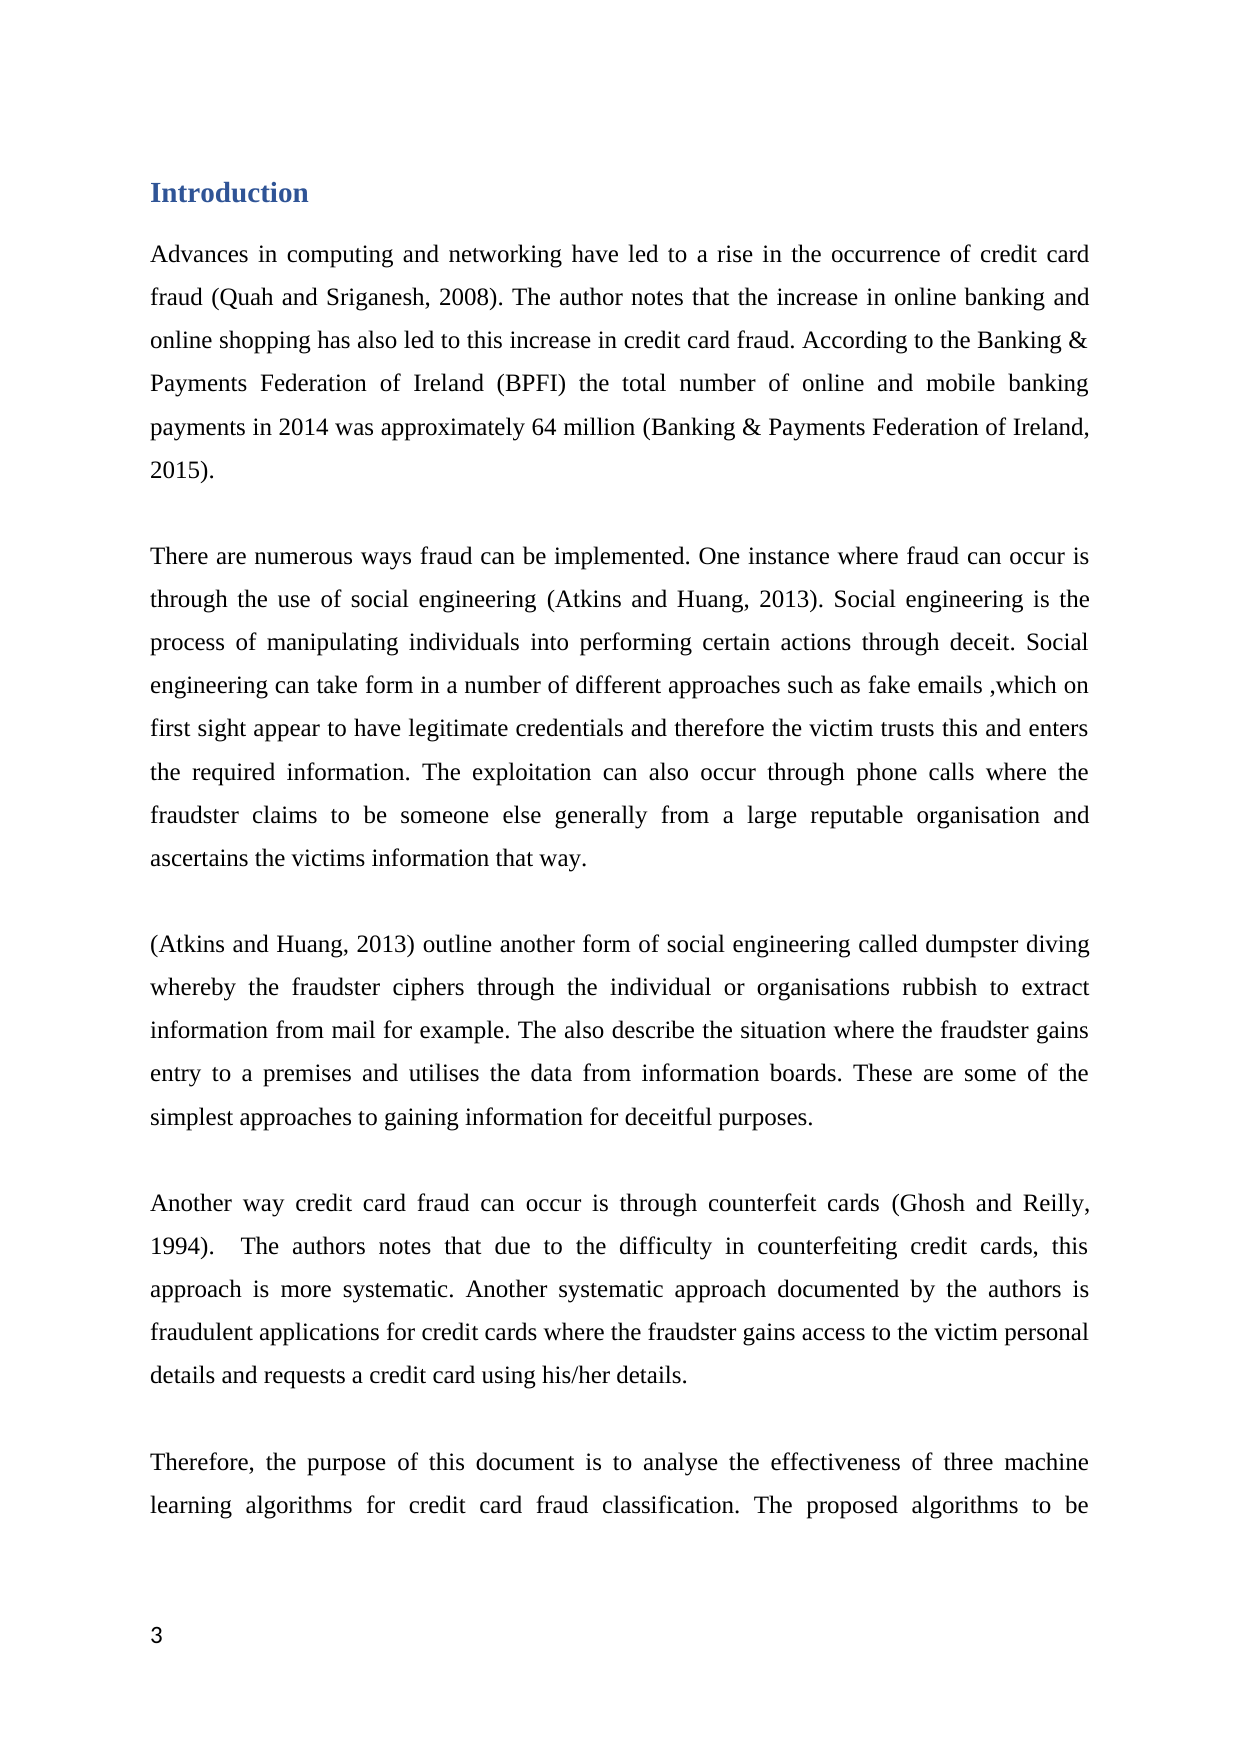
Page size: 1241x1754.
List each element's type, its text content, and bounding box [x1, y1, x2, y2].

text Another way credit card fraud can occur is through counterfeit cards (Ghosh and Reilly, 1994). The authors notes that due to the difficulty in counterfeiting credit cards, this approach is more systematic. Another systematic approach documented by the authors is fraudulent applications for credit cards where the fraudster gains access to the victim personal details and requests a credit card using his/her details. [150, 1188, 1090, 1389]
subtitle Introduction [150, 175, 1090, 208]
text There are numerous ways fraud can be implemented. One instance where fraud can occur is through the use of social engineering (Atkins and Huang, 2013). Social engineering is the process of manipulating individuals into performing certain actions through deceit. Social engineering can take form in a number of different approaches such as fake emails ,which on first sight appear to have legitimate credentials and therefore the victim trusts this and enters the required information. The exploitation can also occur through phone calls where the fraudster claims to be someone else generally from a large reputable organisation and ascertains the victims information that way. [150, 541, 1090, 872]
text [150, 1447, 1090, 1518]
text Advances in computing and networking have led to a rise in the occurrence of credit card fraud (Quah and Sriganesh, 2008). The author notes that the increase in online banking and online shopping has also led to this increase in credit card fraud. According to the Banking & Payments Federation of Ireland (BPFI) the total number of online and mobile banking payments in 2014 was approximately 64 million (Banking & Payments Federation of Ireland, 2015). [150, 239, 1090, 483]
text (Atkins and Huang, 2013) outline another form of social engineering called dumpster diving whereby the fraudster ciphers through the individual or organisations rubbish to extract information from mail for example. The also describe the situation where the fraudster gains entry to a premises and utilises the data from information boards. These are some of the simplest approaches to gaining information for deceitful purposes. [150, 929, 1090, 1130]
